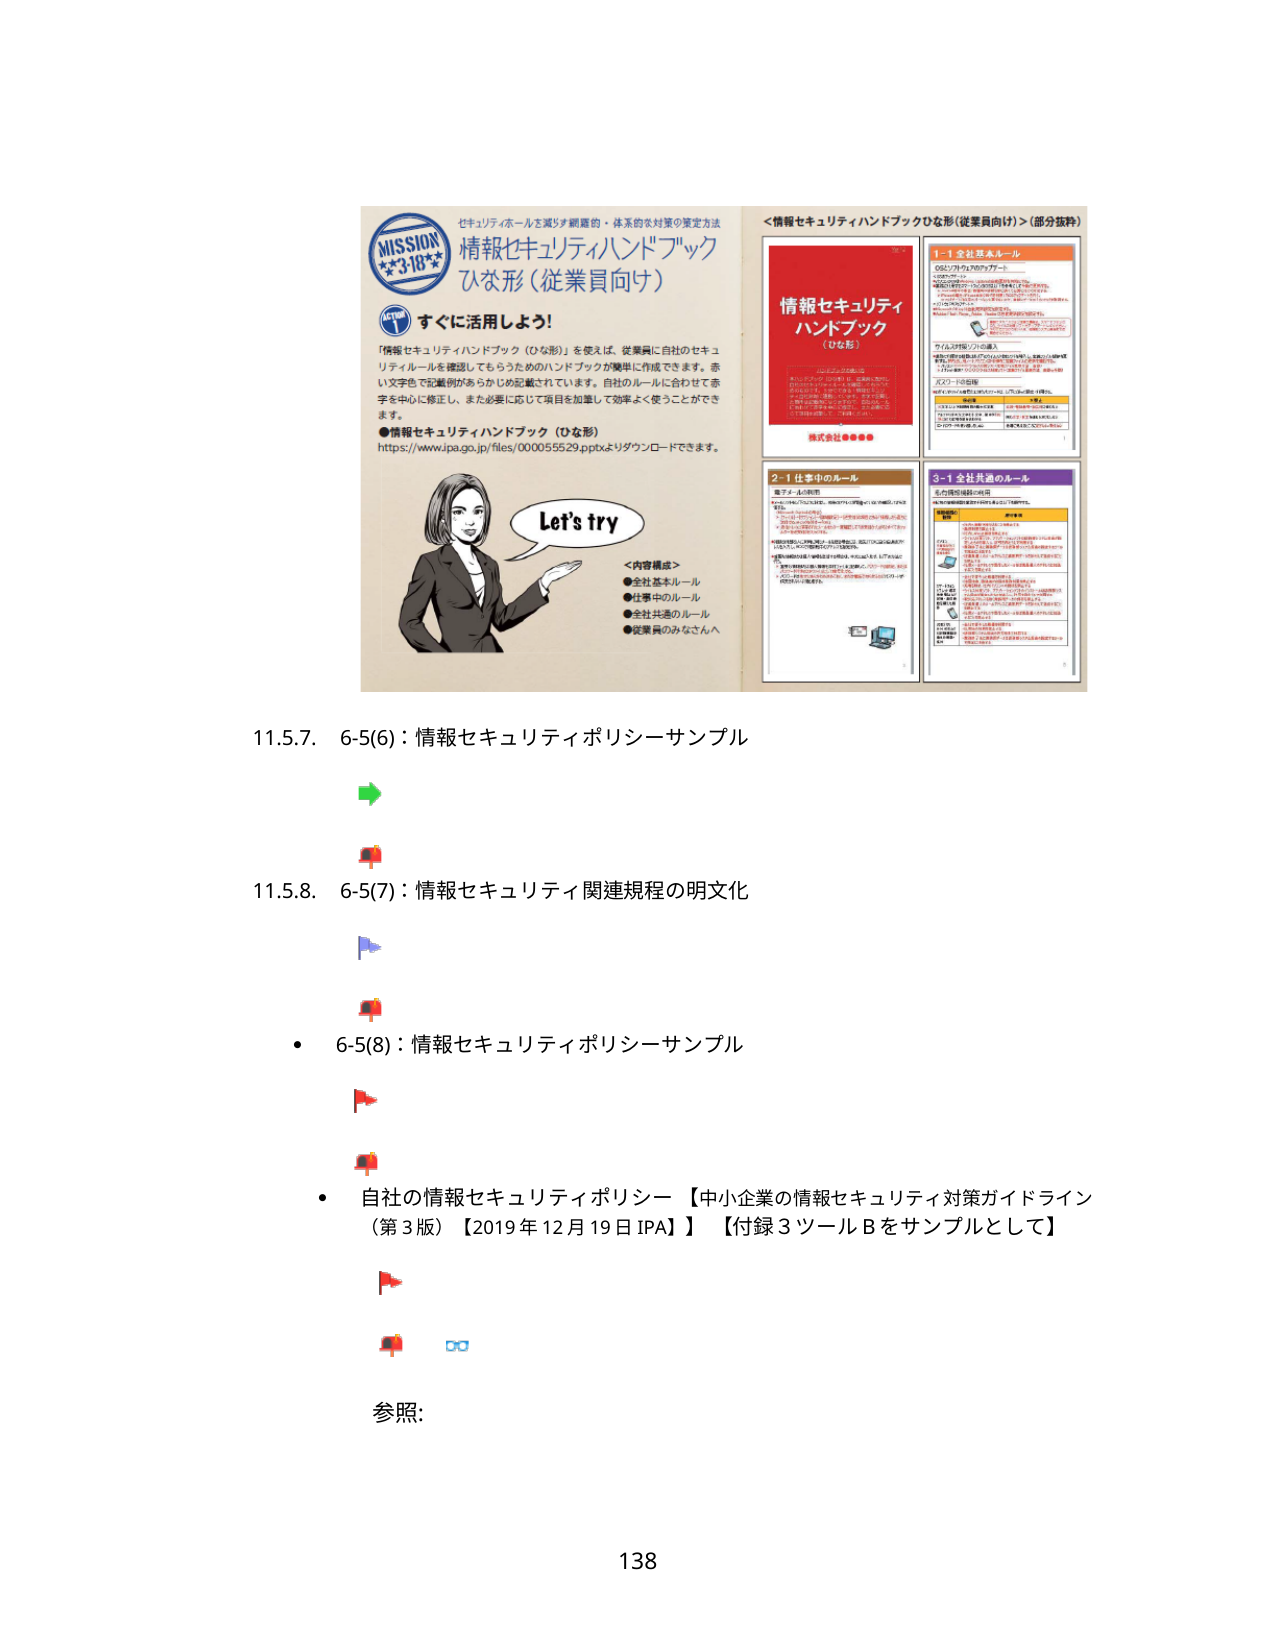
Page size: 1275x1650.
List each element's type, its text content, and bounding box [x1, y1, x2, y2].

picture [354, 1152, 378, 1176]
list 6-5(8)：情報セキュリティポリシーサンプル [294, 1030, 1098, 1058]
picture [446, 1334, 469, 1357]
list 自社の情報セキュリティポリシー 【中小企業の情報セキュリティ対策ガイドライン（第3版）【2019年12月19日IPA】】 【付録３ツールBをサンプルとして】 [319, 1183, 1098, 1240]
picture [354, 1089, 378, 1113]
list 参照: [372, 1397, 1098, 1428]
list 6-5(6)：情報セキュリティポリシーサンプル [252, 723, 1098, 752]
list 6-5(7)：情報セキュリティ関連規程の明文化 [252, 877, 1098, 905]
picture [379, 1271, 403, 1295]
picture [358, 782, 382, 806]
picture [358, 998, 382, 1022]
picture [358, 845, 382, 869]
picture [379, 1334, 403, 1357]
picture [358, 936, 382, 960]
picture [360, 206, 1088, 692]
